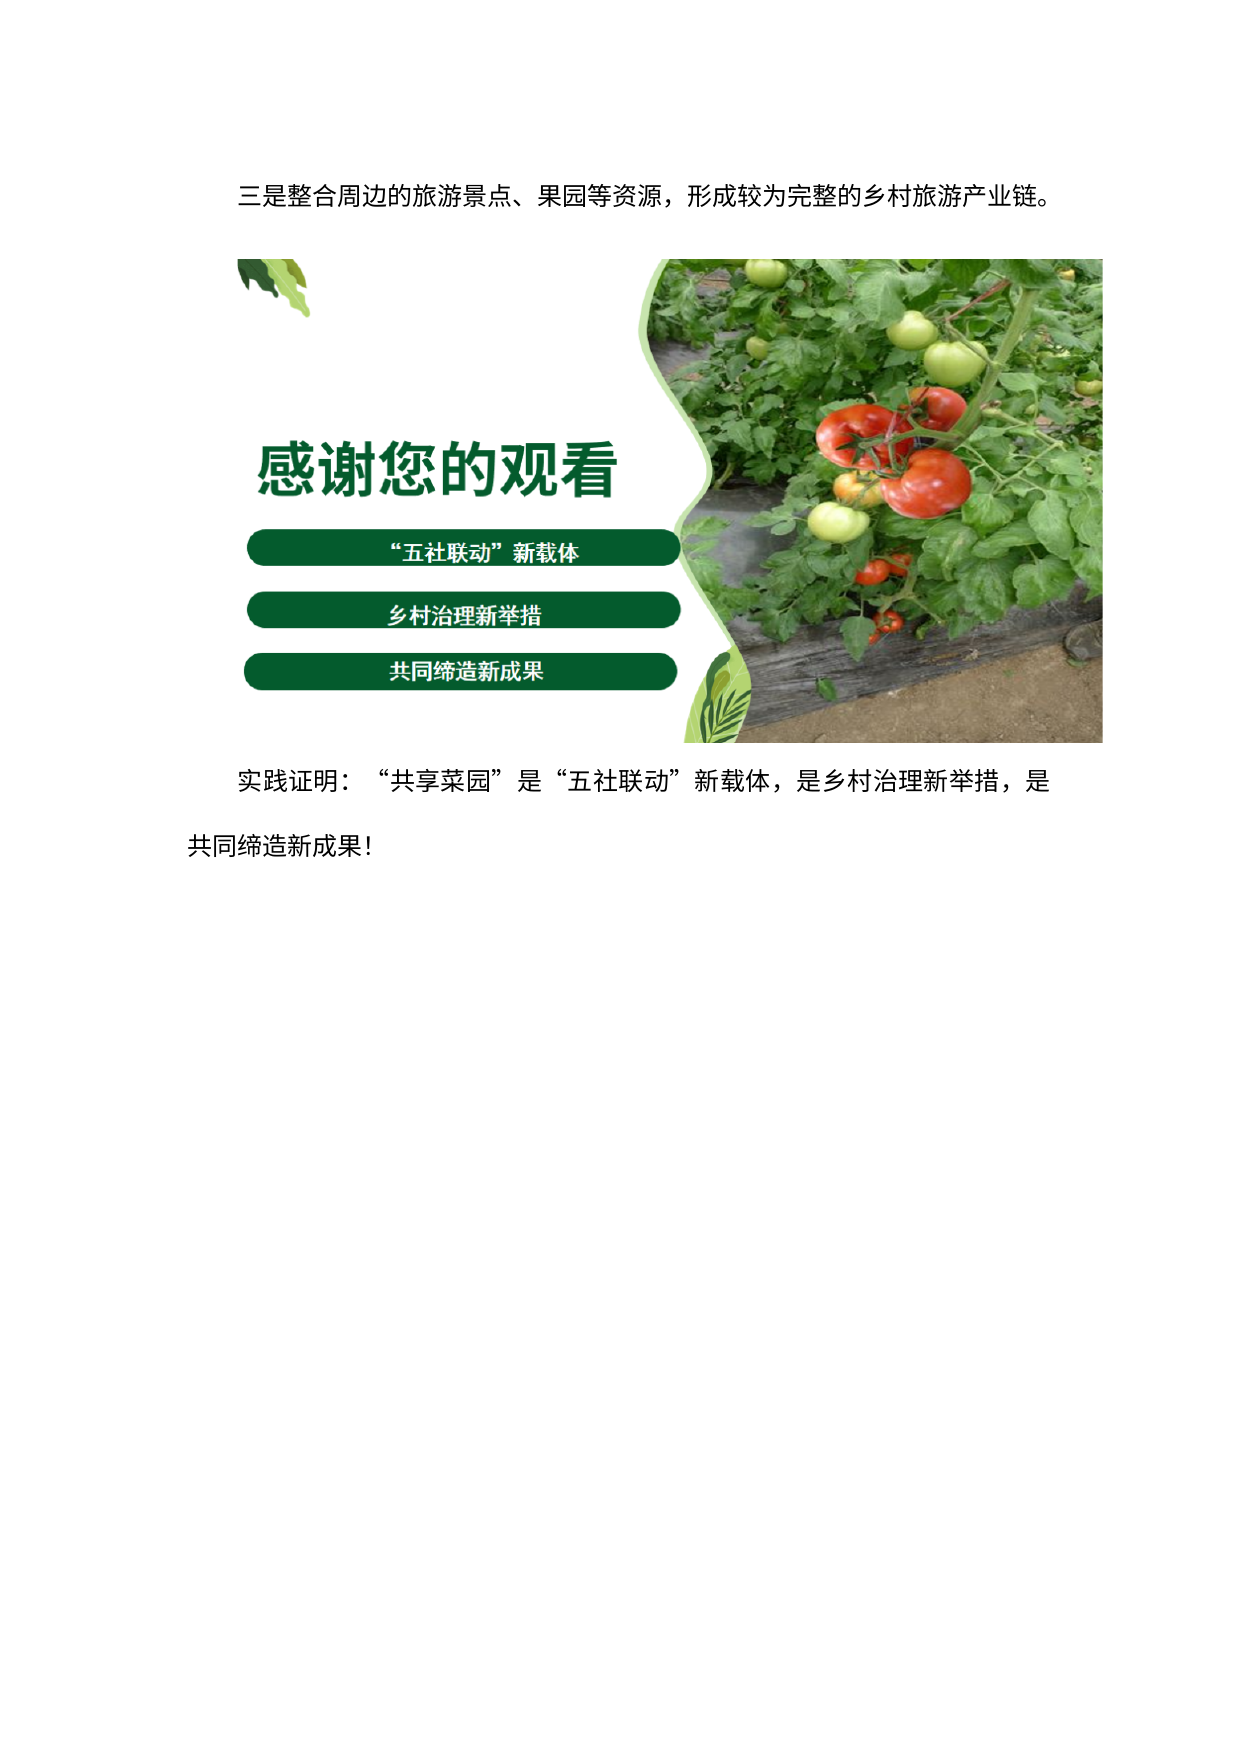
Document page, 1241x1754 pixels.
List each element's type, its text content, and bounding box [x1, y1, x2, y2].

text 三是整合周边的旅游景点、果园等资源，形成较为完整的乡村旅游产业链。 [187, 162, 1053, 227]
text 实践证明：“共享菜园”是“五社联动”新载体，是乡村治理新举措，是共同缔造新成果！ [187, 747, 1053, 877]
picture [237, 259, 1103, 743]
